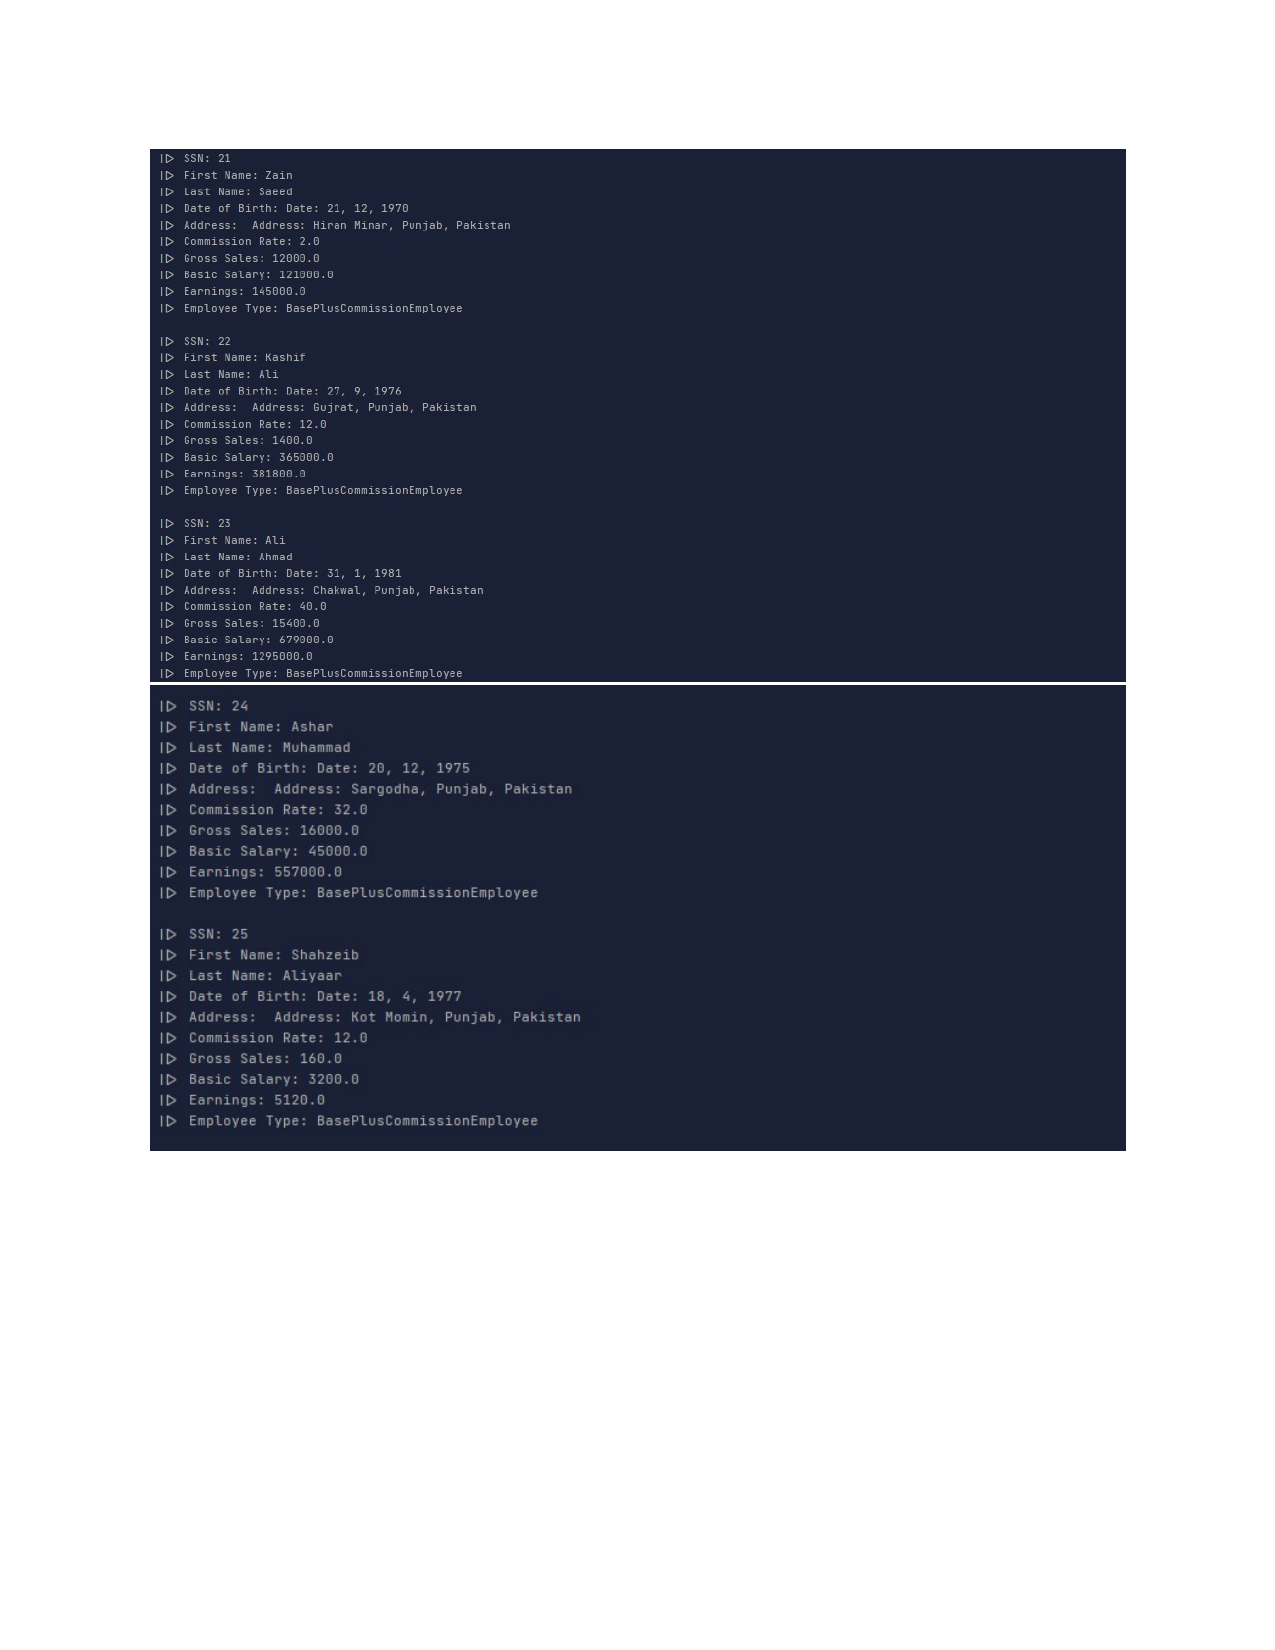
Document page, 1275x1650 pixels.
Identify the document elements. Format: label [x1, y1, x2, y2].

picture [150, 685, 1126, 1151]
picture [150, 149, 1126, 682]
